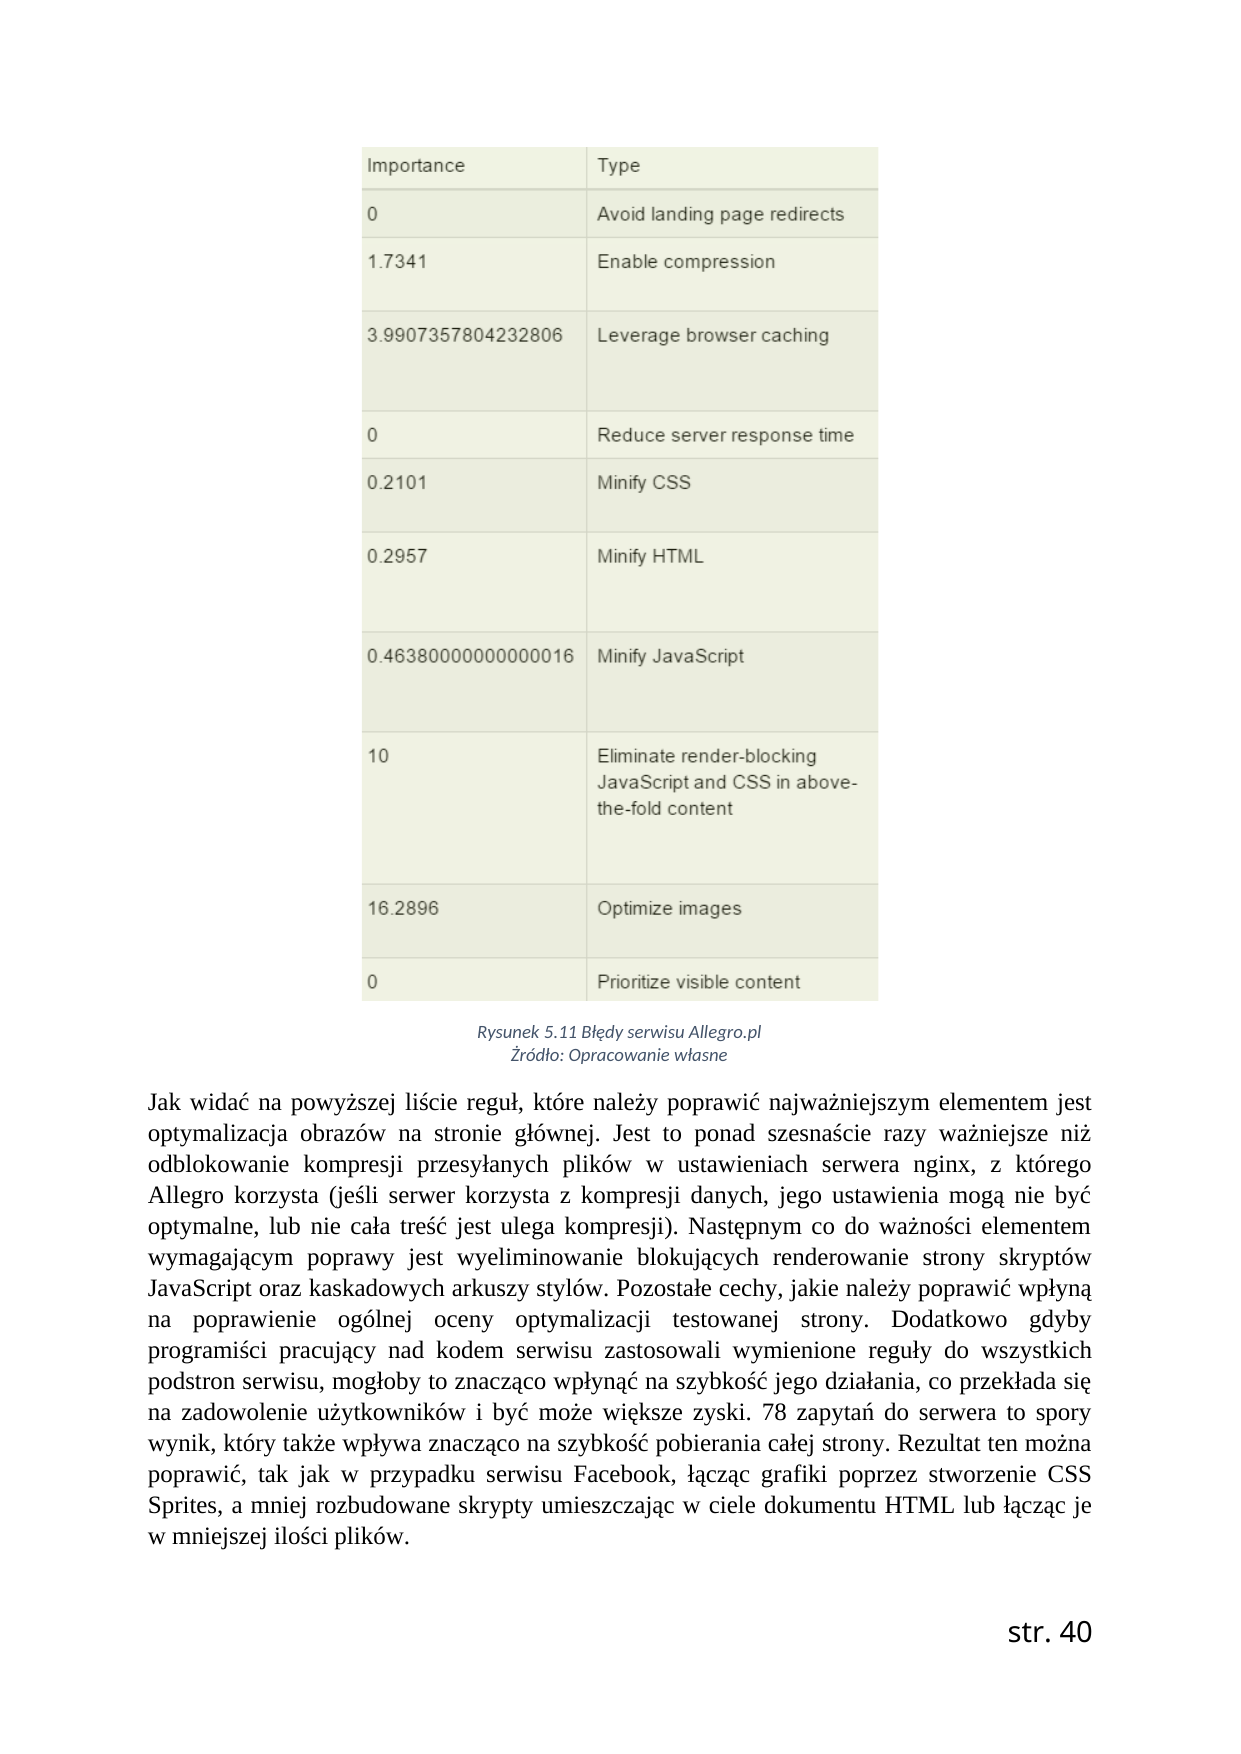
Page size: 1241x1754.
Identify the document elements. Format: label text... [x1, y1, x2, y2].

text Jak widać na powyższej liście reguł, które należy poprawić najważniejszym elementem jest optymalizacja obrazów na stronie głównej. Jest to ponad szesnaście razy ważniejsze niż odblokowanie kompresji przesyłanych plików w ustawieniach serwera nginx, z którego Allegro korzysta (jeśli serwer korzysta z kompresji danych, jego ustawienia mogą nie być optymalne, lub nie cała treść jest ulega kompresji). Następnym co do ważności elementem wymagającym poprawy jest wyeliminowanie blokujących renderowanie strony skryptów JavaScript oraz kaskadowych arkuszy stylów. Pozostałe cechy, jakie należy poprawić wpłyną na poprawienie ogólnej oceny optymalizacji testowanej strony. Dodatkowo gdyby programiści pracujący nad kodem serwisu zastosowali wymienione reguły do wszystkich podstron serwisu, mogłoby to znacząco wpłynąć na szybkość jego działania, co przekłada się na zadowolenie użytkowników i być może większe zyski. 78 zapytań do serwera to spory wynik, który także wpływa znacząco na szybkość pobierania całej strony. Rezultat ten można poprawić, tak jak w przypadku serwisu Facebook, łącząc grafiki poprzez stworzenie CSS Sprites, a mniej rozbudowane skrypty umieszczając w ciele dokumentu HTML lub łącząc je w mniejszej ilości plików. [148, 1087, 1093, 1550]
picture [361, 147, 879, 1001]
